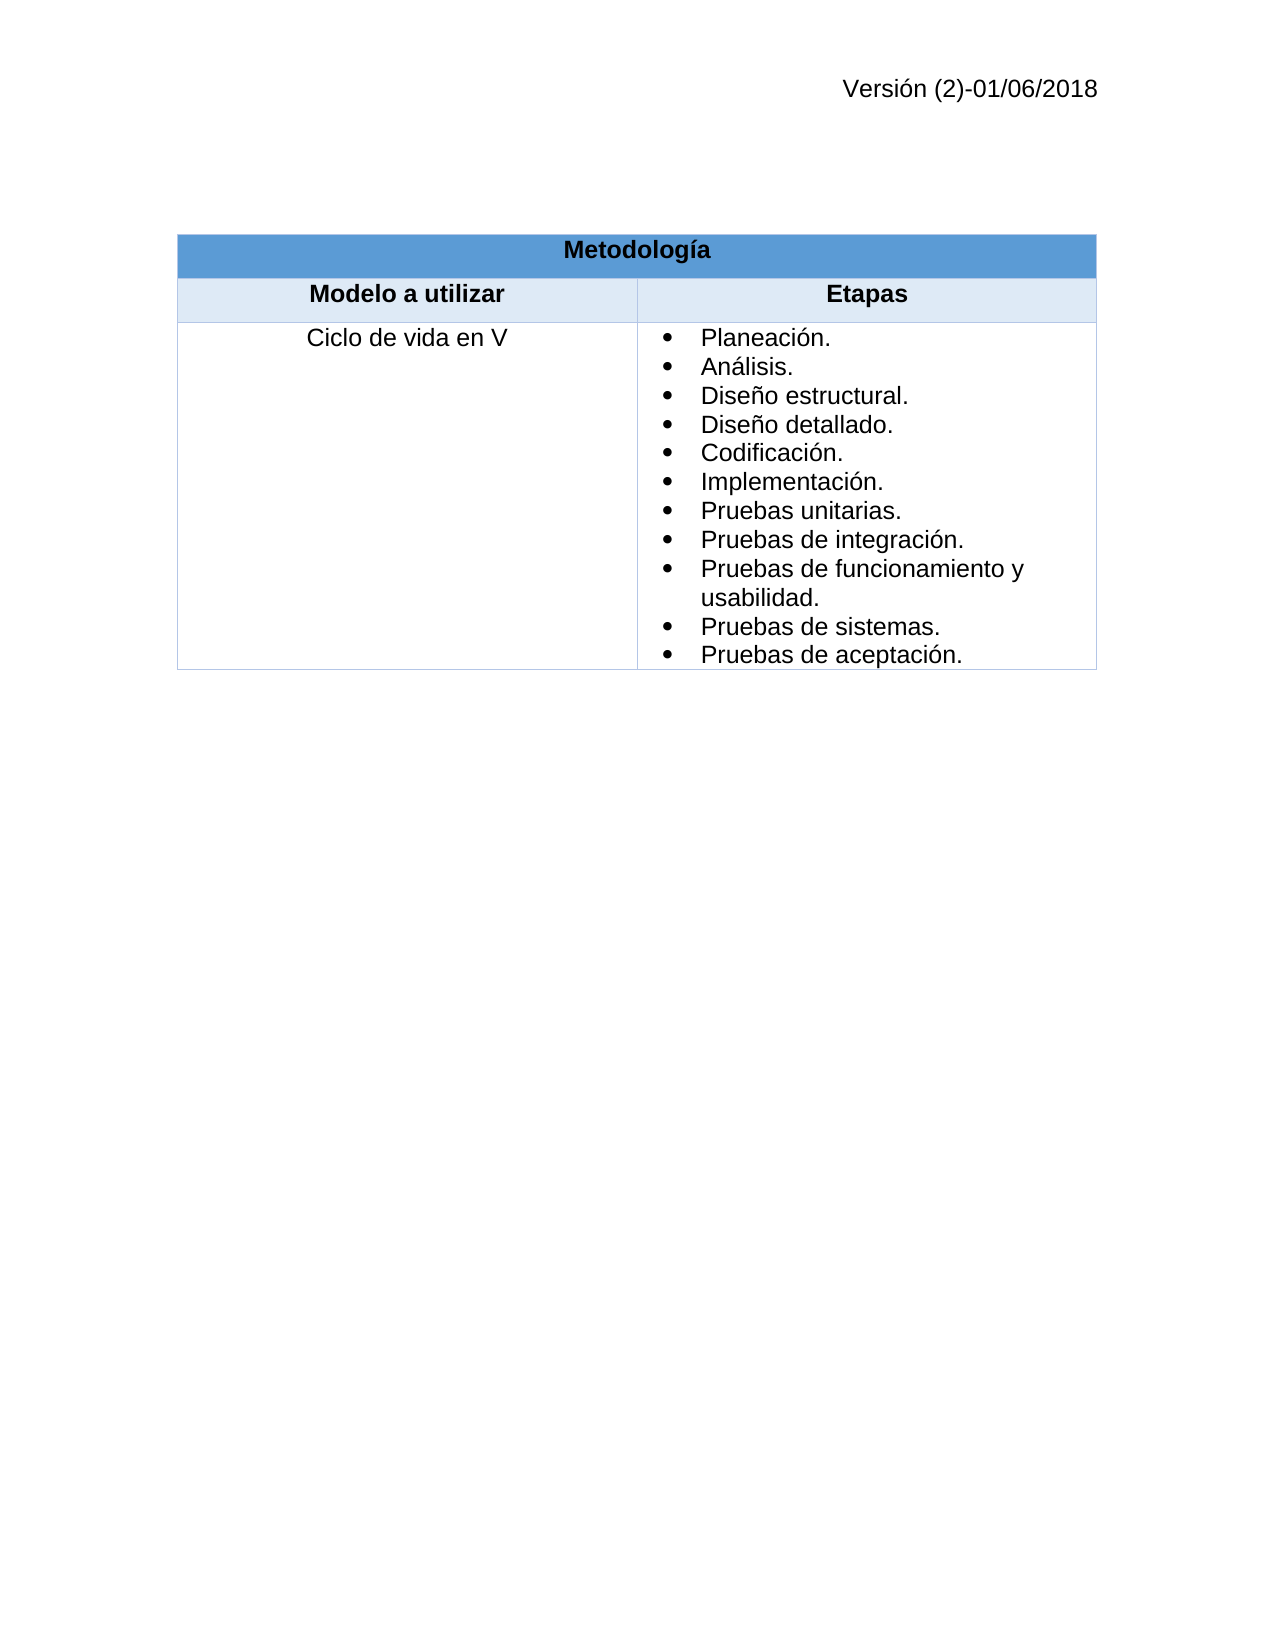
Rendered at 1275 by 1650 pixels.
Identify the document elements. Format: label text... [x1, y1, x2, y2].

table_cell Etapas [638, 279, 1096, 322]
table_cell Modelo a utilizar [178, 279, 637, 322]
table_cell Planeación. Análisis. Diseño estructural. Diseño detallado. Codificación. Implementación. Pruebas unitarias. Pruebas de integración. Pruebas de funcionamiento y usabilidad. Pruebas de sistemas. Pruebas de aceptación. [638, 323, 1096, 669]
table_cell Ciclo de vida en V [178, 323, 637, 669]
table_header Metodología [178, 235, 1096, 278]
